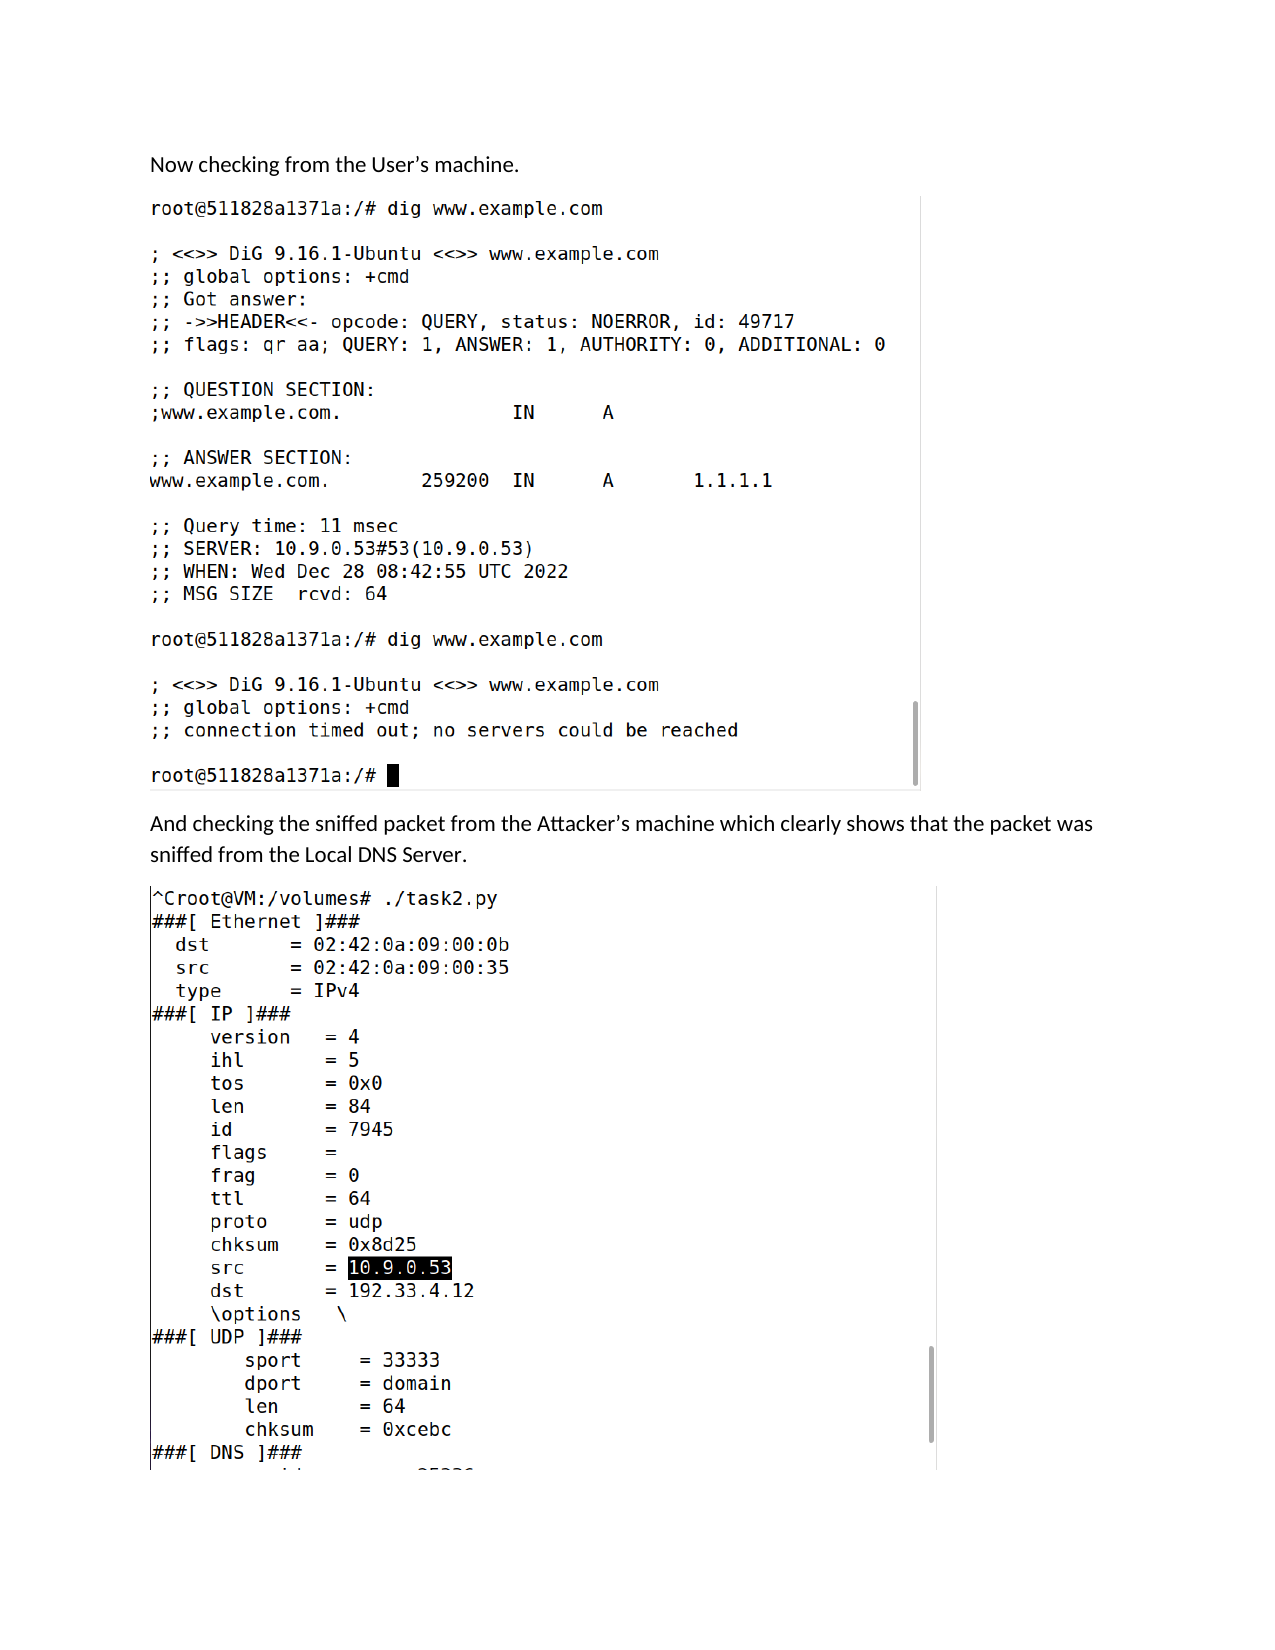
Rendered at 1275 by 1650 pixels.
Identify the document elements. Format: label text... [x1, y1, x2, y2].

text Now checking from the User’s machine. [150, 150, 1125, 178]
picture [150, 886, 937, 1470]
text And checking the sniffed packet from the Attacker’s machine which clearly shows that the packet was sniffed from the Local DNS Server. [150, 809, 1125, 868]
picture [150, 196, 921, 791]
